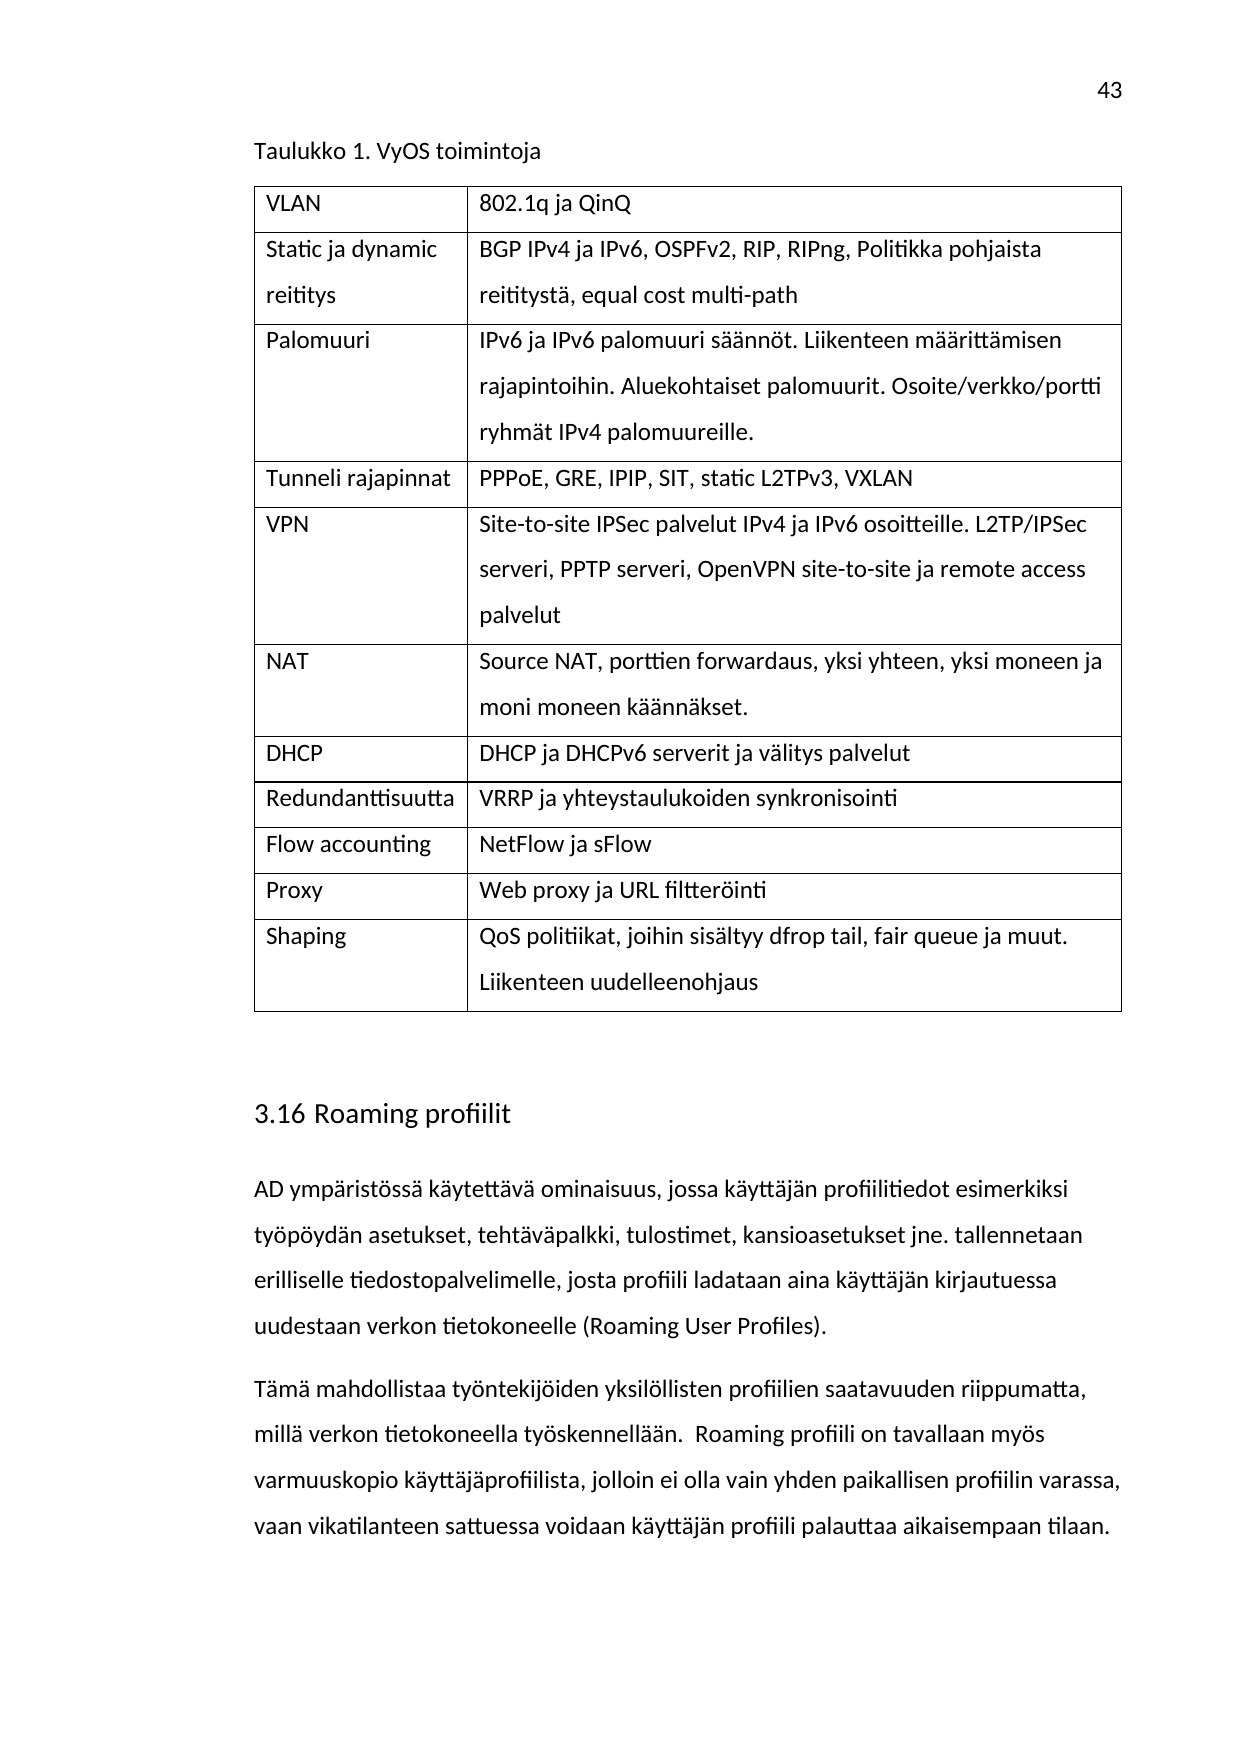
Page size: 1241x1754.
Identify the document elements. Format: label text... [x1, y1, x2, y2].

table_cell IPv6 ja IPv6 palomuuri säännöt. Liikenteen määrittämisen rajapintoihin. Aluekohtaiset palomuurit. Osoite/verkko/portti ryhmät IPv4 palomuureille. [468, 325, 1121, 461]
table_cell NetFlow ja sFlow [468, 828, 1121, 873]
table_cell Site-to-site IPSec palvelut IPv4 ja IPv6 osoitteille. L2TP/IPSec serveri, PPTP serveri, OpenVPN site-to-site ja remote access palvelut [468, 508, 1121, 644]
table_cell VRRP ja yhteystaulukoiden synkronisointi [468, 783, 1121, 827]
table_cell QoS politiikat, joihin sisältyy dfrop tail, fair queue ja muut. Liikenteen uudelleenohjaus [468, 920, 1121, 1011]
table_cell Source NAT, porttien forwardaus, yksi yhteen, yksi moneen ja moni moneen käännäkset. [468, 645, 1121, 736]
table_cell Proxy [255, 874, 467, 919]
table_cell Tunneli rajapinnat [255, 462, 467, 507]
text AD ympäristössä käytettävä ominaisuus, jossa käyttäjän profiilitiedot esimerkiksi työpöydän asetukset, tehtäväpalkki, tulostimet, kansioasetukset jne. tallennetaan erilliselle tiedostopalvelimelle, josta profiili ladataan aina käyttäjän kirjautuessa uudestaan verkon tietokoneelle (Roaming User Profiles). [254, 1173, 1122, 1341]
table_cell VPN [255, 508, 467, 644]
table_cell PPPoE, GRE, IPIP, SIT, static L2TPv3, VXLAN [468, 462, 1121, 507]
table_header VLAN [255, 187, 467, 232]
table_cell Static ja dynamic reititys [255, 233, 467, 324]
table_cell Shaping [255, 920, 467, 1011]
table_cell BGP IPv4 ja IPv6, OSPFv2, RIP, RIPng, Politikka pohjaista reititystä, equal cost multi-path [468, 233, 1121, 324]
table_cell Redundanttisuutta [255, 783, 467, 827]
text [254, 1373, 1122, 1541]
table_cell Flow accounting [255, 828, 467, 873]
table_header 802.1q ja QinQ [468, 187, 1121, 232]
table_cell Palomuuri [255, 325, 467, 461]
table_cell DHCP [255, 737, 467, 781]
table_cell DHCP ja DHCPv6 serverit ja välitys palvelut [468, 737, 1121, 781]
table_cell NAT [255, 645, 467, 736]
table_cell Web proxy ja URL filtteröinti [468, 874, 1121, 919]
subtitle Roaming profiilit [254, 1095, 1122, 1130]
